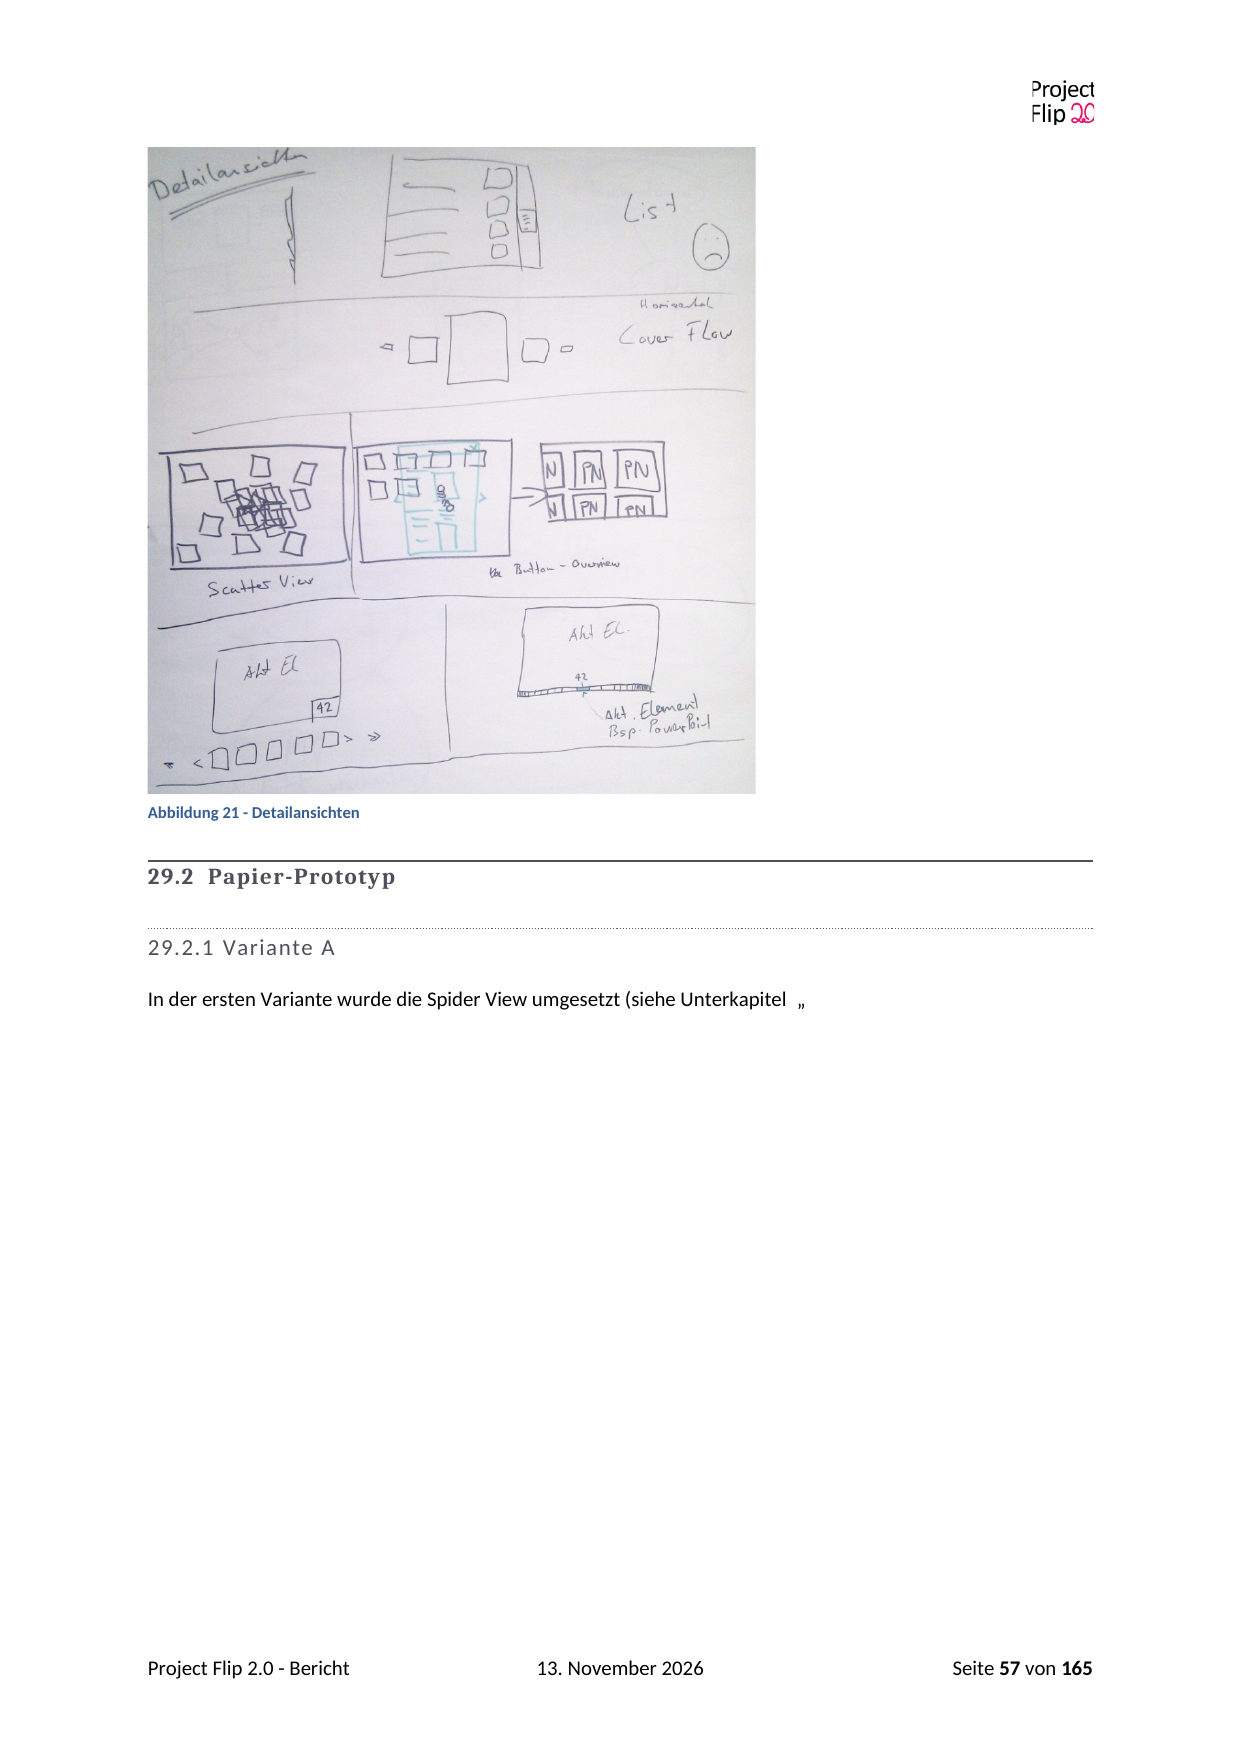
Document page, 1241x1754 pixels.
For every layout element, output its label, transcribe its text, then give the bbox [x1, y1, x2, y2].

text In der ersten Variante wurde die Spider View umgesetzt (siehe Unterkapitel 0 „ [148, 986, 1093, 1012]
text Abbildung 21 - Detailansichten [148, 802, 1093, 822]
subtitle Variante A [148, 928, 1093, 961]
picture [1081, 79, 1097, 124]
picture [147, 147, 756, 794]
subtitle Papier-Prototyp [148, 862, 1093, 890]
